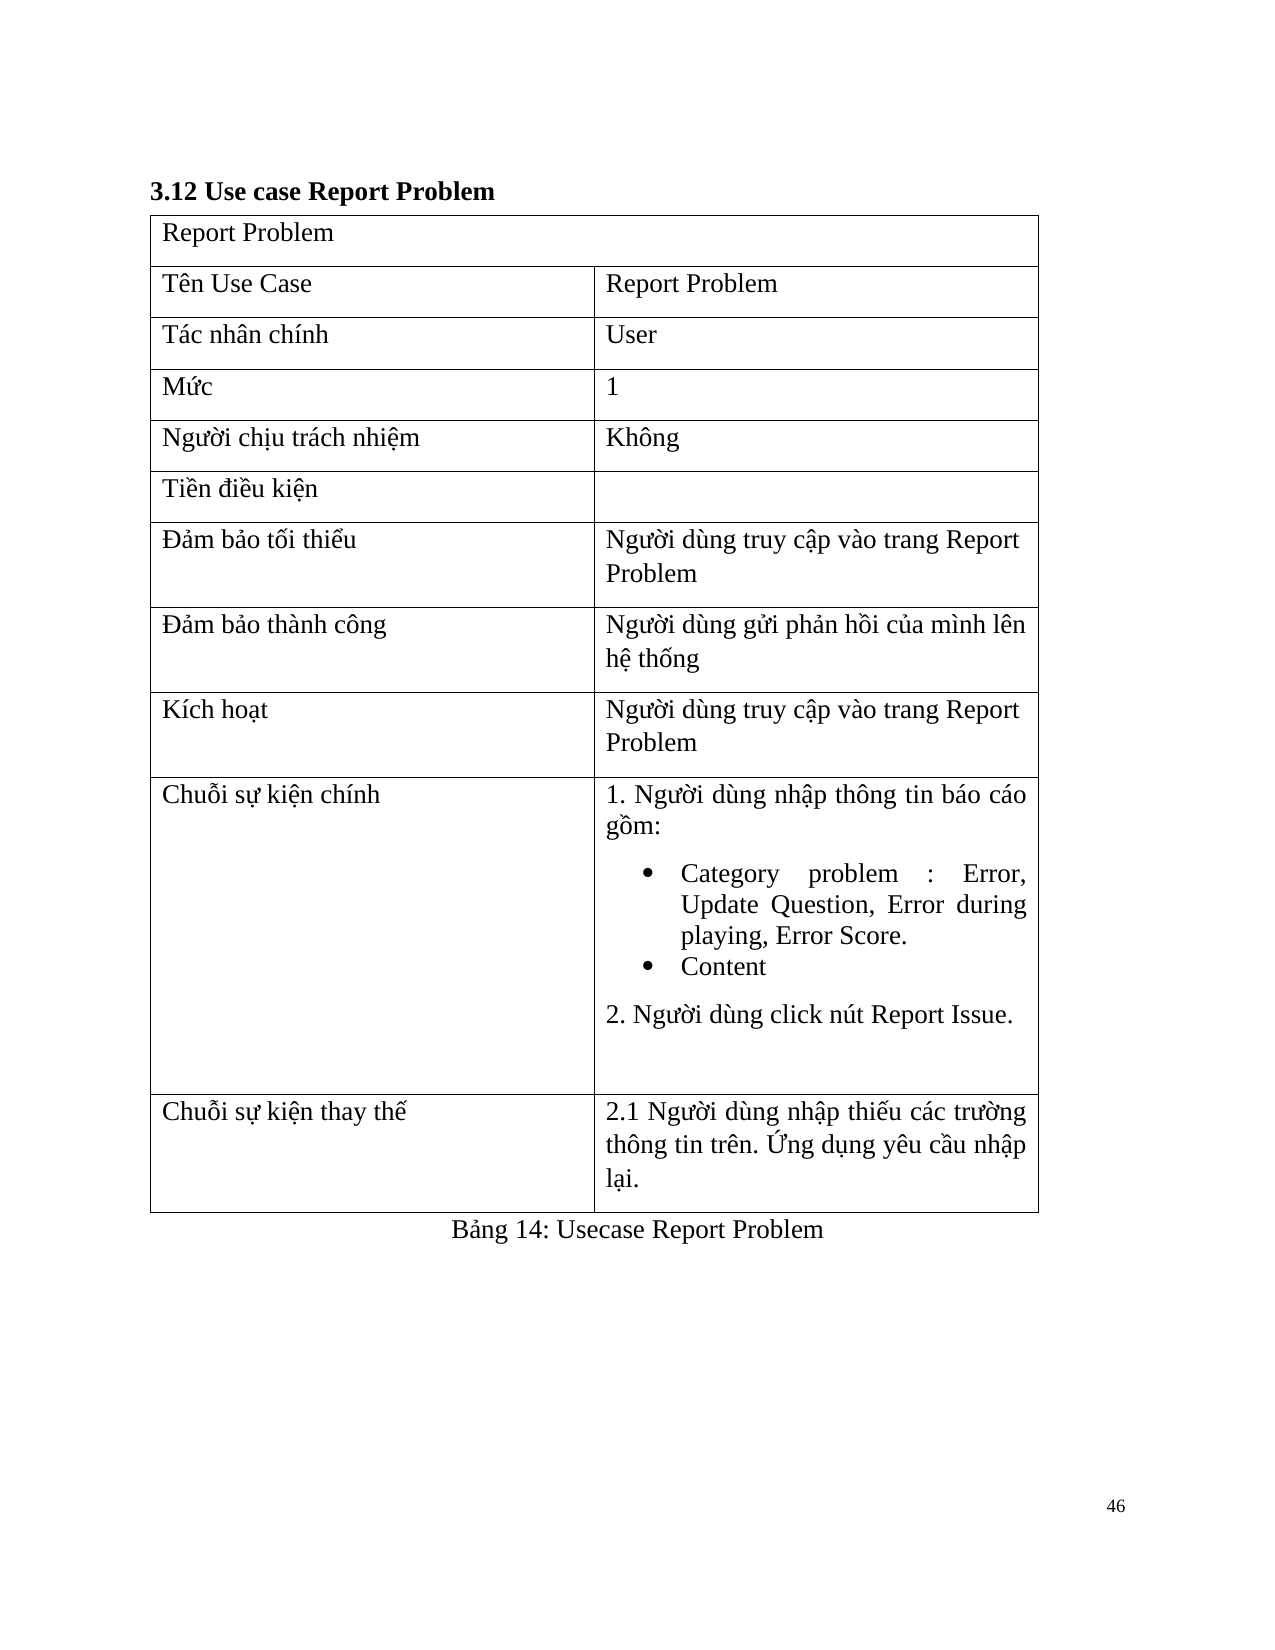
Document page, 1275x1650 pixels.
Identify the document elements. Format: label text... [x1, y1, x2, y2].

subtitle 3.12 Use case Report Problem [150, 175, 1125, 206]
table_cell Không [595, 421, 1038, 471]
text Bảng 14: Usecase Report Problem [150, 1213, 1125, 1244]
table_cell Người chịu trách nhiệm [151, 421, 594, 471]
table_cell Mức [151, 370, 594, 420]
table_cell [595, 472, 1038, 522]
table_cell Đảm bảo thành công [151, 608, 594, 692]
table_cell Chuỗi sự kiện thay thế [151, 1095, 594, 1212]
table_cell Người dùng truy cập vào trang Report Problem [595, 523, 1038, 607]
table_cell 2.1 Người dùng nhập thiếu các trường thông tin trên. Ứng dụng yêu cầu nhập lại. [595, 1095, 1038, 1212]
table_cell 1. Người dùng nhập thông tin báo cáo gồm: Category problem : Error, Update Question, Error during playing, Error Score. Content 2. Người dùng click nút Report Issue. [595, 778, 1038, 1094]
table_cell Người dùng gửi phản hồi của mình lên hệ thống [595, 608, 1038, 692]
table_cell Tác nhân chính [151, 318, 594, 368]
table_cell Kích hoạt [151, 693, 594, 777]
table_cell Đảm bảo tối thiểu [151, 523, 594, 607]
table_cell Report Problem [595, 267, 1038, 317]
table_header Report Problem [151, 216, 1038, 266]
table_cell Tiền điều kiện [151, 472, 594, 522]
table_cell Tên Use Case [151, 267, 594, 317]
table_cell User [595, 318, 1038, 368]
table_cell 1 [595, 370, 1038, 420]
table_cell Chuỗi sự kiện chính [151, 778, 594, 1094]
table_cell Người dùng truy cập vào trang Report Problem [595, 693, 1038, 777]
